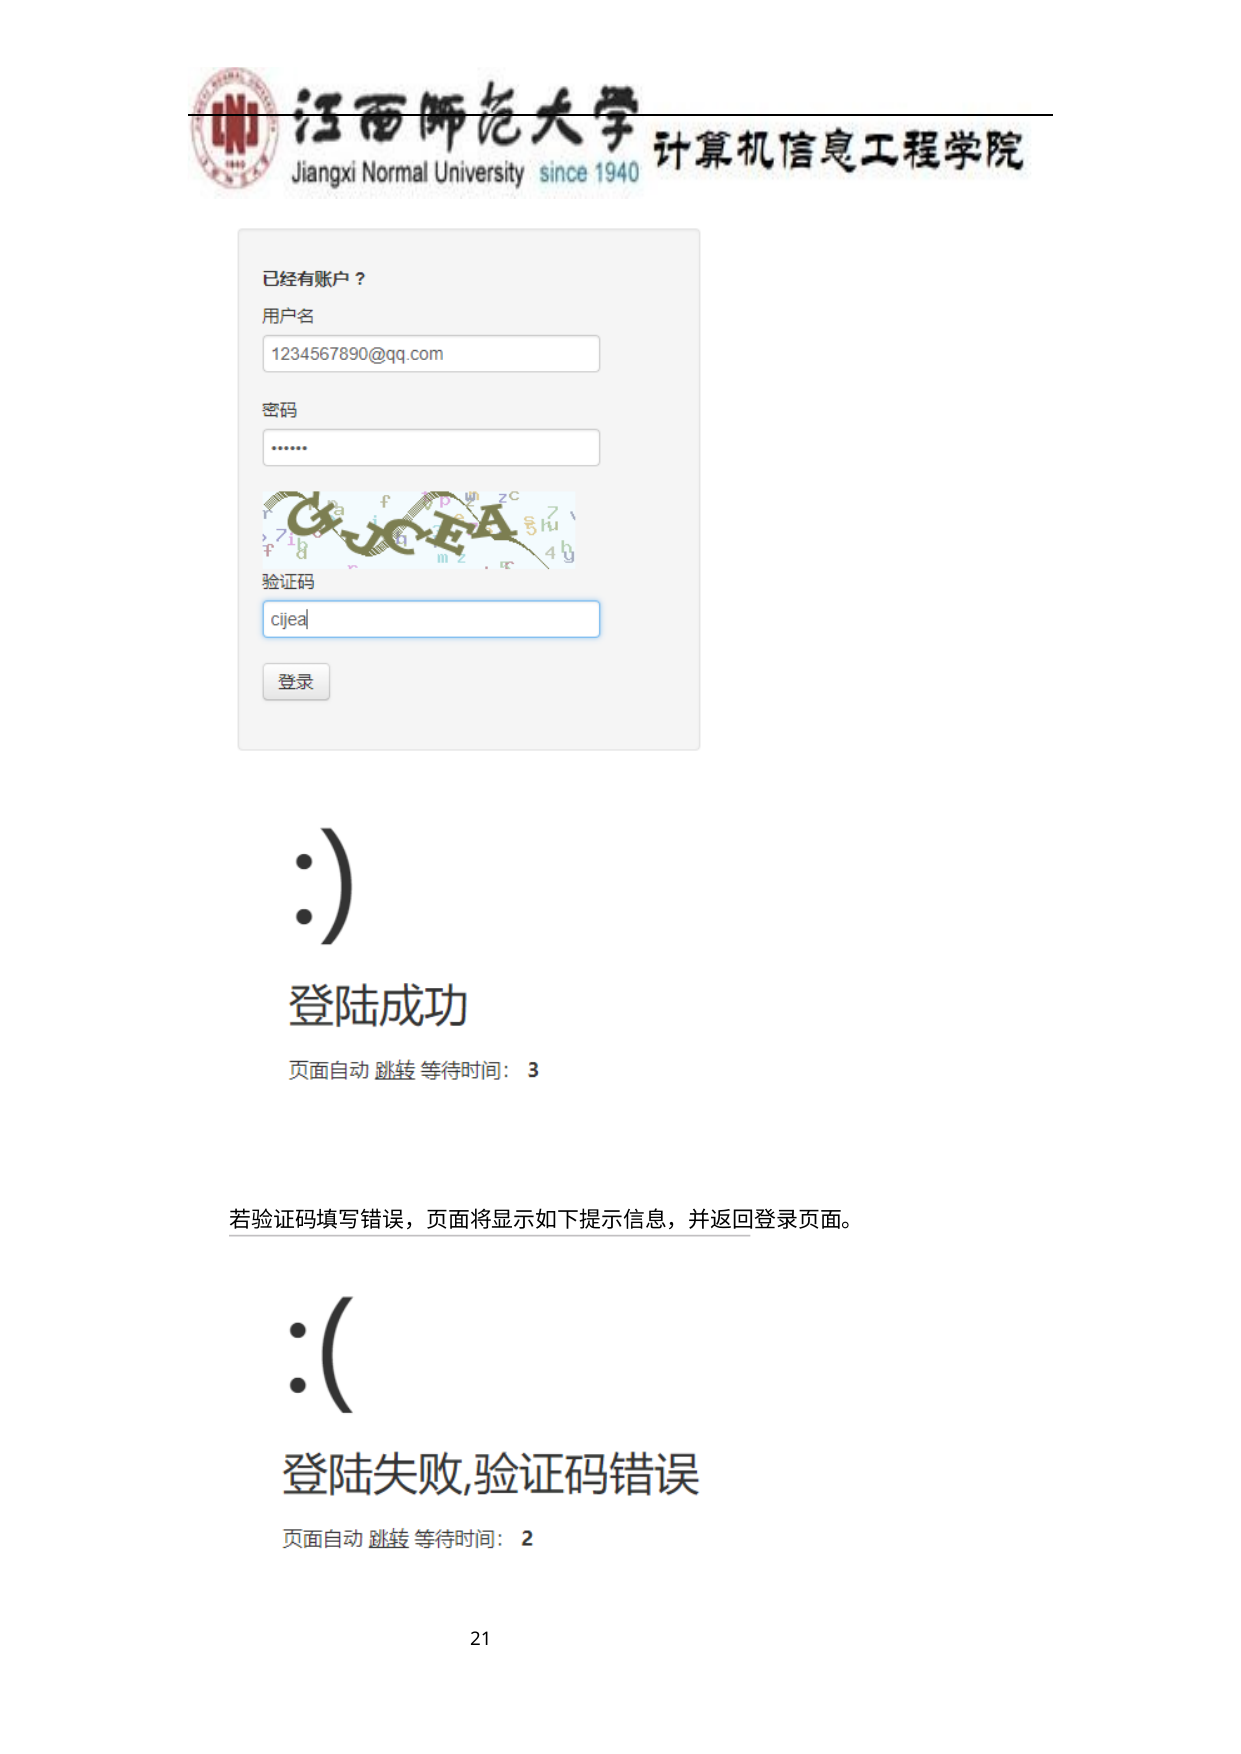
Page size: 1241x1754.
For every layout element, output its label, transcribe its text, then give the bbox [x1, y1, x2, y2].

picture [187, 67, 1032, 199]
picture [229, 1234, 751, 1592]
picture [229, 227, 713, 762]
list 若验证码填写错误，页面将显示如下提示信息，并返回登录页面。 [229, 1202, 1053, 1234]
picture [229, 779, 697, 1180]
